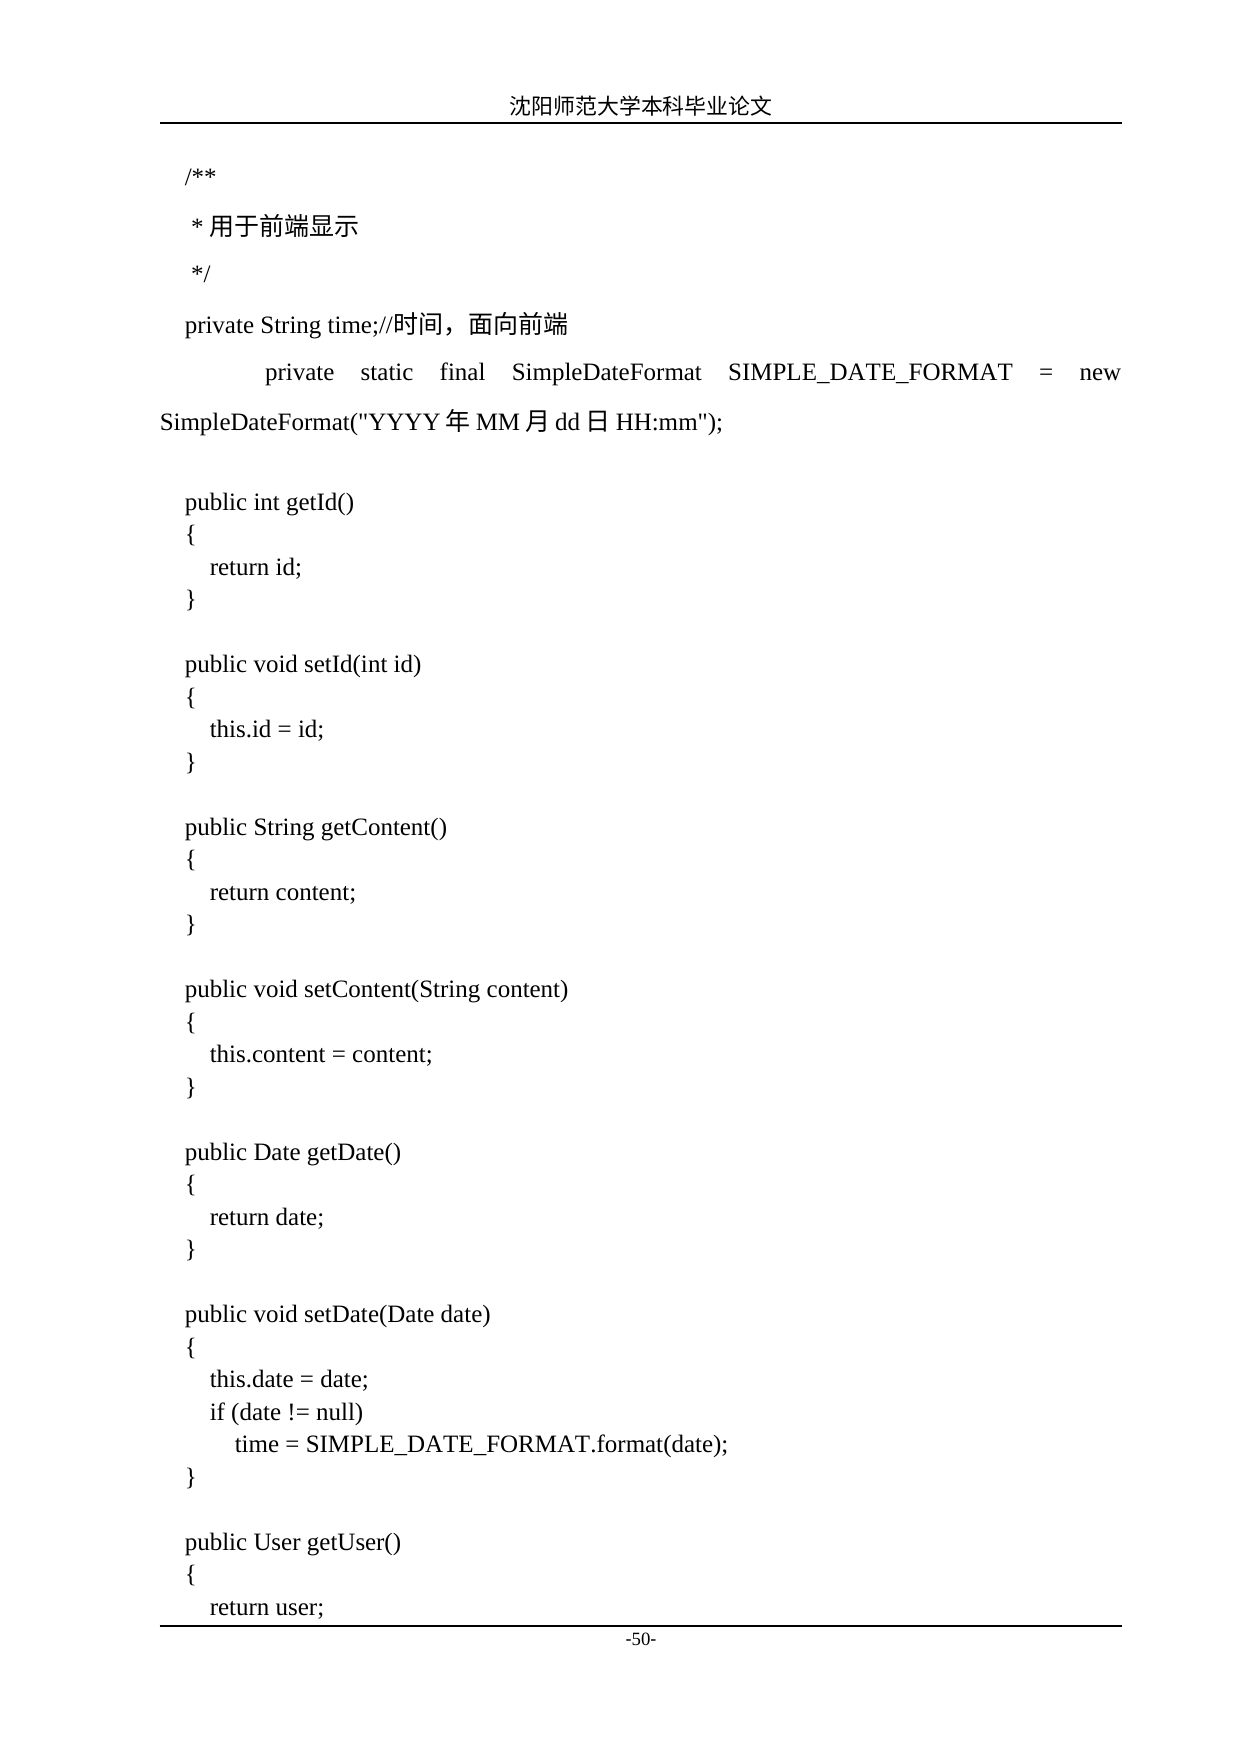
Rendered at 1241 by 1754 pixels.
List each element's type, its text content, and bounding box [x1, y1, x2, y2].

text private static final SimpleDateFormat SIMPLE_DATE_FORMAT = new SimpleDateFormat("YYYY年MM月dd日 HH:mm"); [159, 355, 1122, 452]
text { [159, 1557, 1122, 1590]
text public User getUser() [159, 1525, 1122, 1557]
text this.content = content; [159, 1037, 1122, 1070]
text /** [159, 160, 1122, 192]
text return user; [159, 1590, 1122, 1622]
text { [159, 1330, 1122, 1362]
text return date; [159, 1200, 1122, 1232]
text { [159, 517, 1122, 550]
text } [159, 582, 1122, 615]
text } [159, 907, 1122, 940]
text public String getContent() [159, 810, 1122, 842]
text time = SIMPLE_DATE_FORMAT.format(date); [159, 1427, 1122, 1460]
text } [159, 1232, 1122, 1265]
text public int getId() [159, 485, 1122, 517]
text public Date getDate() [159, 1135, 1122, 1167]
text { [159, 680, 1122, 712]
text } [159, 1070, 1122, 1102]
text if (date != null) [159, 1395, 1122, 1427]
text private String time;//时间，面向前端 [159, 290, 1122, 355]
text } [159, 1460, 1122, 1492]
text { [159, 842, 1122, 875]
text { [159, 1005, 1122, 1037]
text this.id = id; [159, 712, 1122, 745]
text public void setId(int id) [159, 647, 1122, 680]
text */ [159, 257, 1122, 290]
text return id; [159, 550, 1122, 582]
text this.date = date; [159, 1362, 1122, 1395]
text public void setContent(String content) [159, 972, 1122, 1005]
text * 用于前端显示 [159, 192, 1122, 257]
text return content; [159, 875, 1122, 907]
text } [159, 745, 1122, 777]
text { [159, 1167, 1122, 1200]
text public void setDate(Date date) [159, 1297, 1122, 1330]
